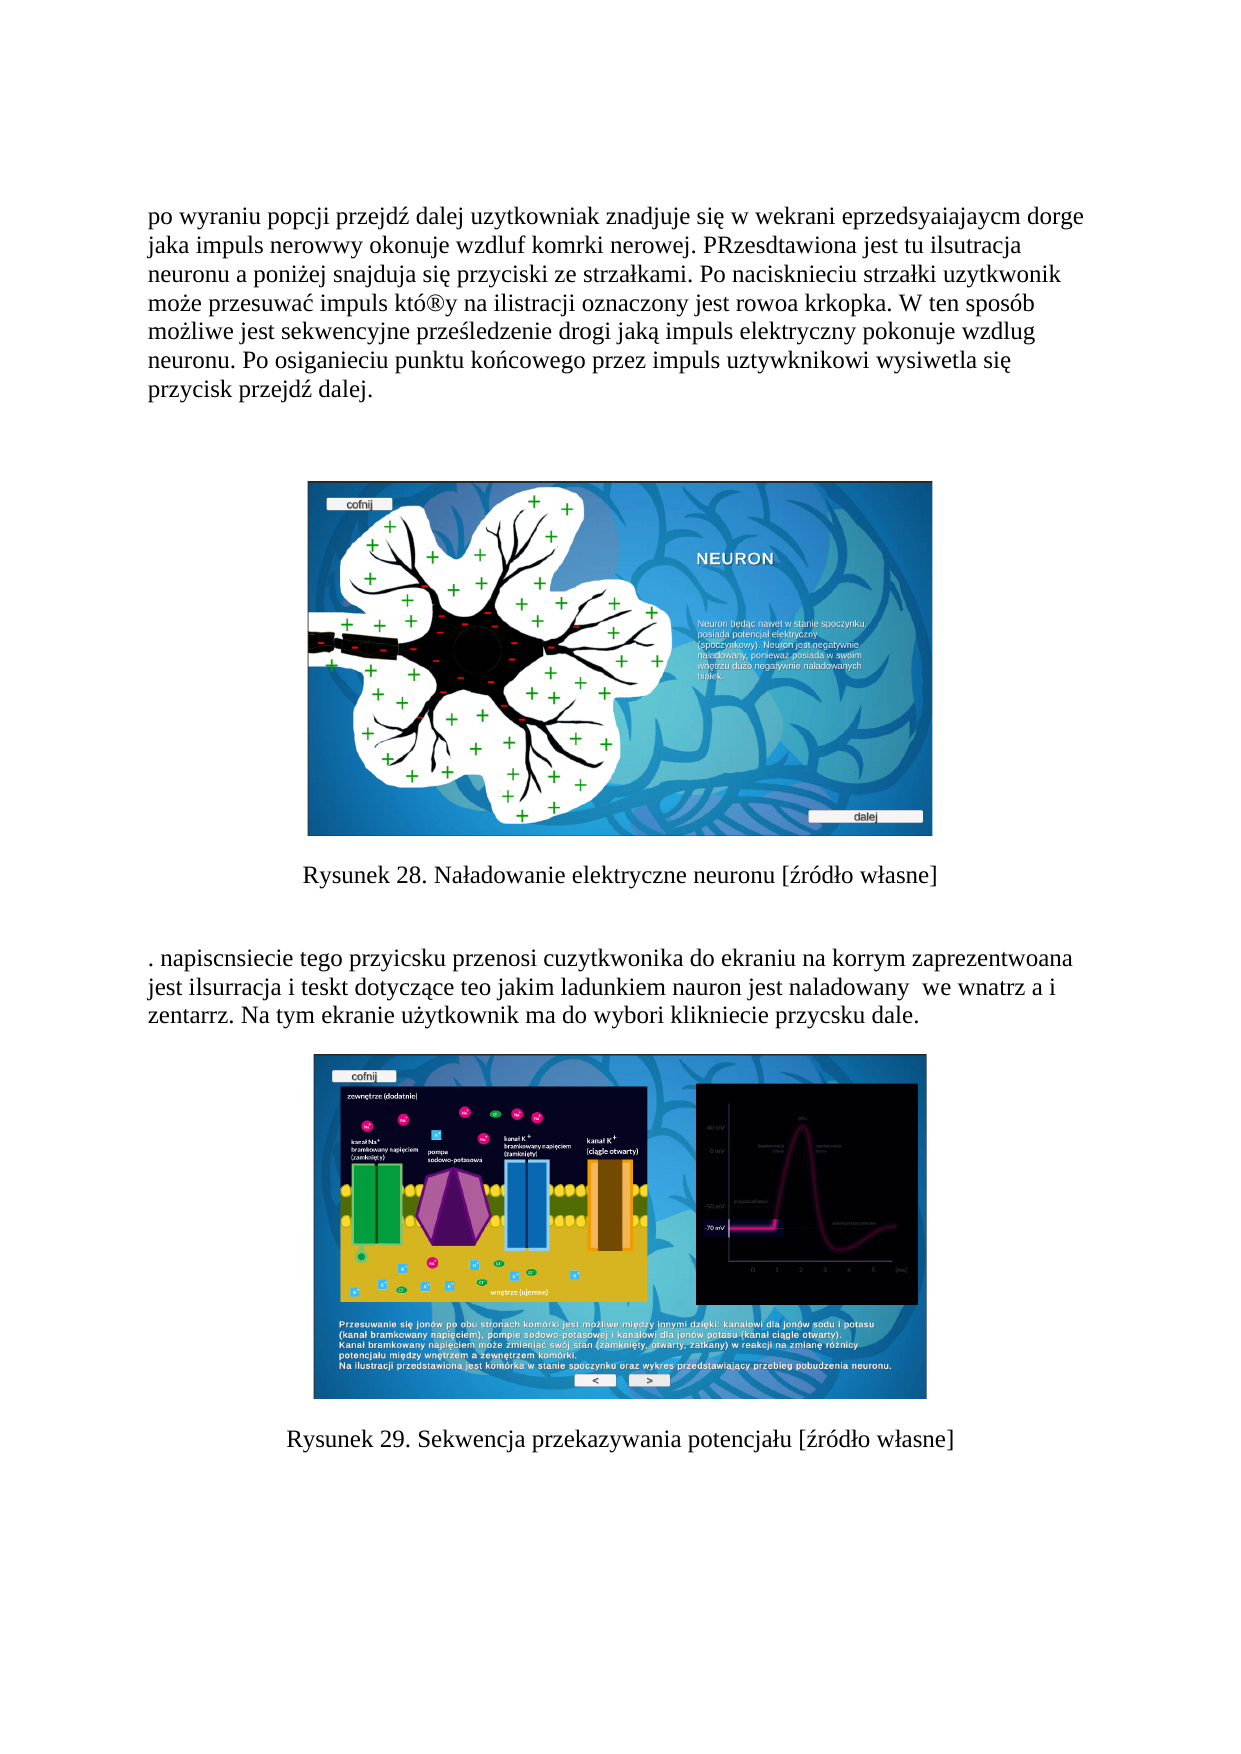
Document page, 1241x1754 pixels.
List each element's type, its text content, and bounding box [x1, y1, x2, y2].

text Rysunek 28. Naładowanie elektryczne neuronu [źródło własne] [148, 860, 1093, 889]
picture [307, 481, 933, 836]
text po wyraniu popcji przejdź dalej uzytkowniak znadjuje się w wekrani eprzedsyaiajaycm dorge jaka impuls nerowwy okonuje wzdluf komrki nerowej. PRzesdtawiona jest tu ilsutracja neuronu a poniżej snajduja się przyciski ze strzałkami. Po nacisknieciu strzałki uzytkwonik może przesuwać impuls któ®y na ilistracji oznaczony jest rowoa krkopka. W ten sposób możliwe jest sekwencyjne prześledzenie drogi jaką impuls elektryczny pokonuje wzdlug neuronu. Po osiganieciu punktu końcowego przez impuls uztywknikowi wysiwetla się przycisk przejdź dalej. [148, 201, 1093, 403]
text . napiscnsiecie tego przyicsku przenosi cuzytkwonika do ekraniu na korrym zaprezentwoana jest ilsurracja i teskt dotyczące teo jakim ladunkiem nauron jest naladowany we wnatrz a i zentarrz. Na tym ekranie użytkownik ma do wybori klikniecie przycsku dale. [148, 943, 1093, 1029]
picture [313, 1054, 927, 1399]
text Rysunek 29. Sekwencja przekazywania potencjału [źródło własne] [148, 1424, 1093, 1453]
